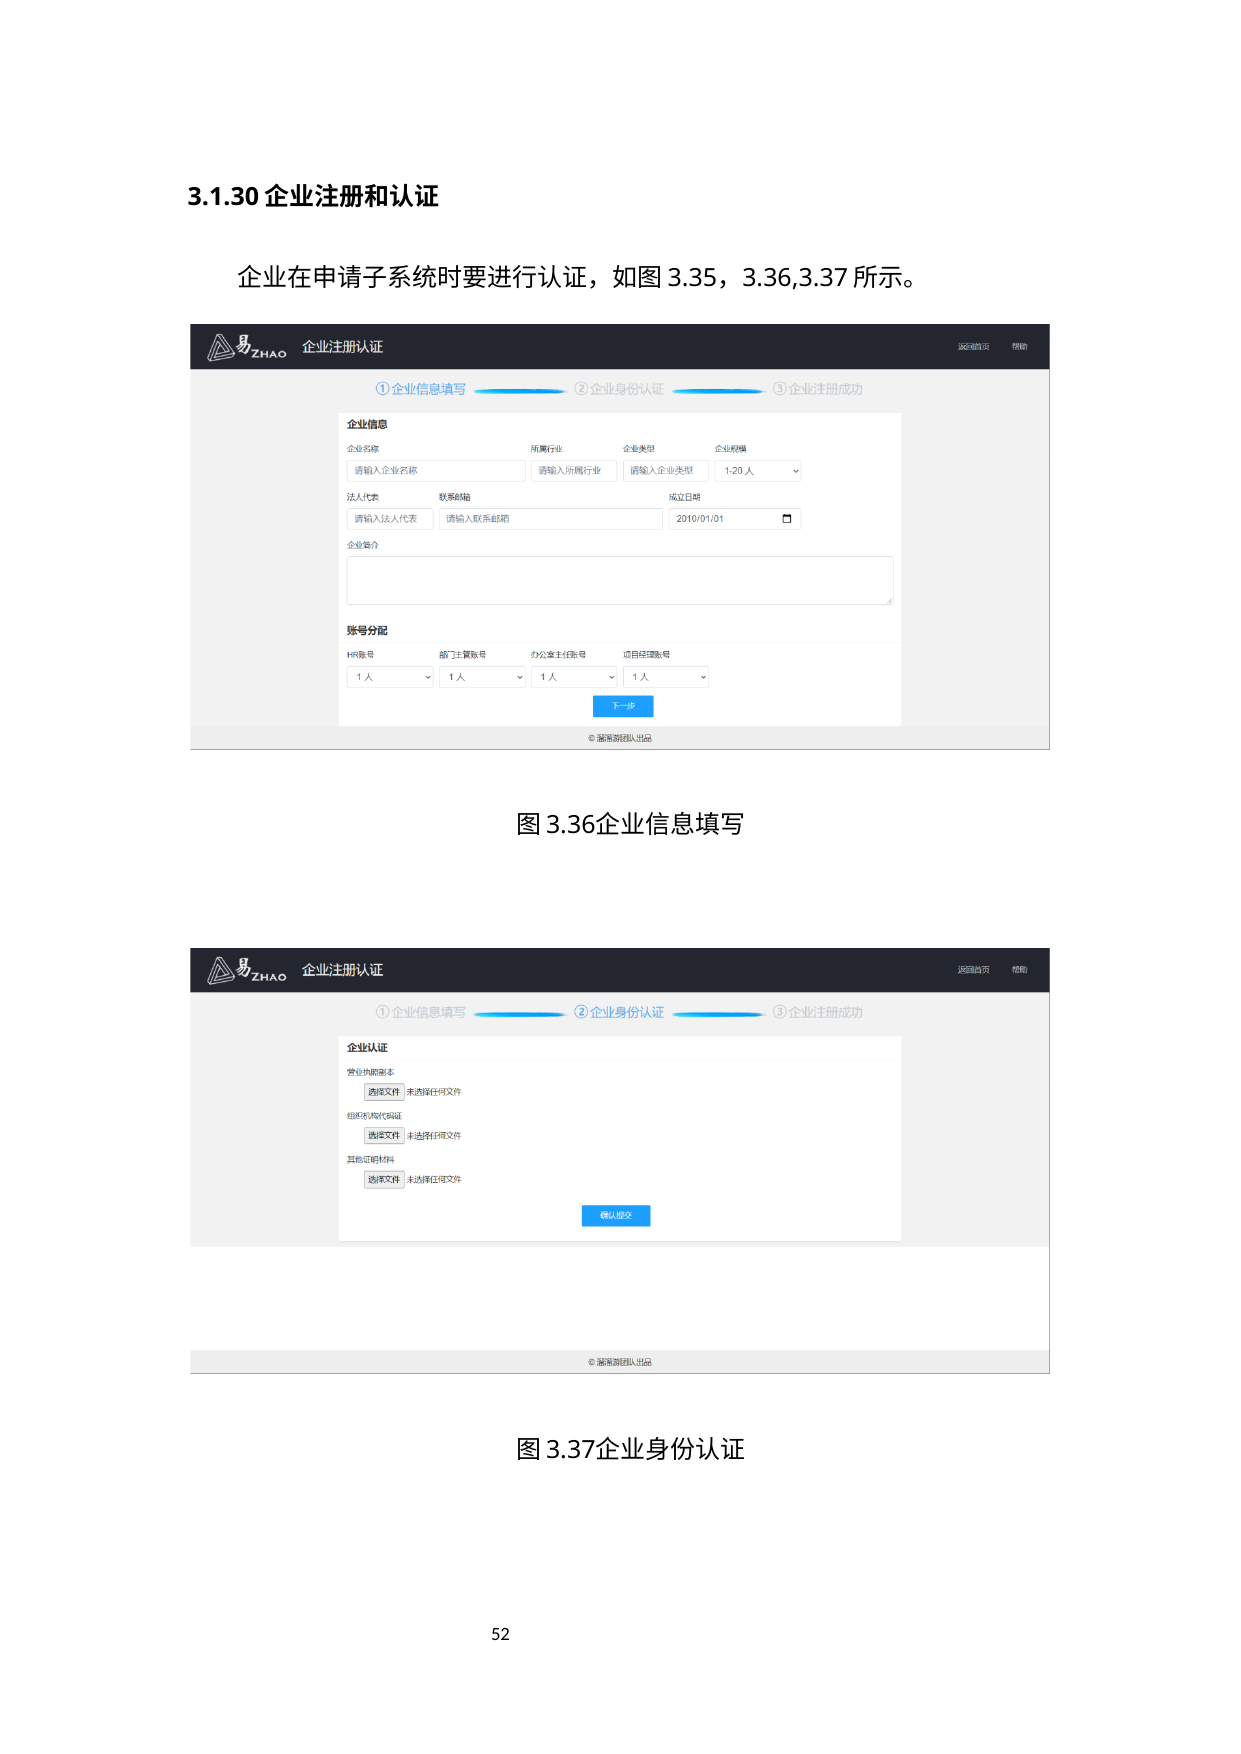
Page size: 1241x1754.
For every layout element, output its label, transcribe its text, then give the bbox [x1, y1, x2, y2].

picture [190, 324, 1050, 750]
text 企业在申请子系统时要进行认证，如图3.35，3.36,3.37所示。 [187, 243, 1053, 308]
subtitle 3.1.30企业注册和认证 [187, 162, 1053, 227]
text 图3.37企业身份认证 [187, 1415, 1053, 1480]
picture [190, 948, 1050, 1374]
text 图3.36企业信息填写 [187, 791, 1053, 856]
